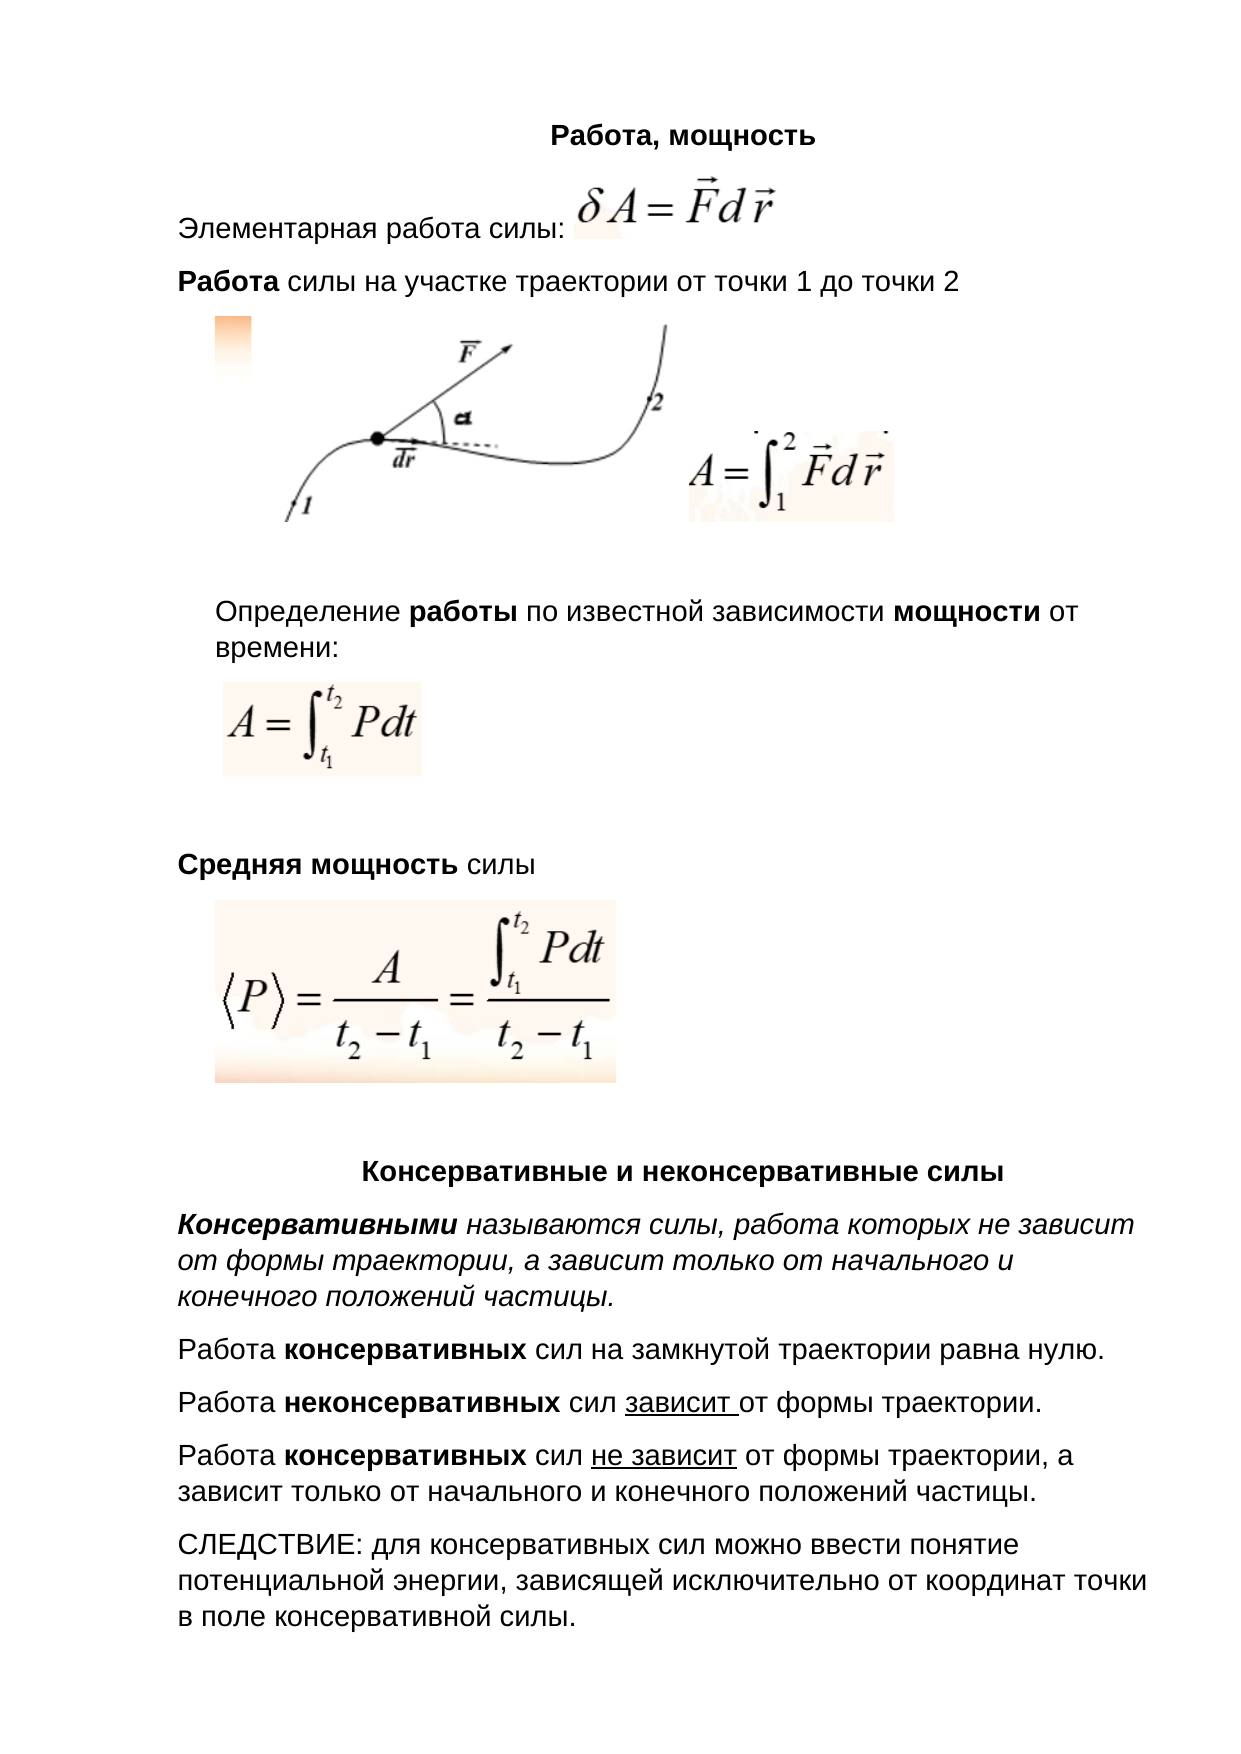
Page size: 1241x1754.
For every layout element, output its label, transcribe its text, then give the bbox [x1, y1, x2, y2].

picture [214, 316, 681, 522]
picture [573, 171, 790, 239]
text Консервативными называются силы, работа которых не зависит от формы траектории, а зависит только от начального и конечного положений частицы. [177, 1207, 1152, 1313]
text Работа неконсервативных сил зависит от формы траектории. [177, 1385, 1152, 1418]
text СЛЕДСТВИЕ: для консервативных сил можно ввести понятие потенциальной энергии, зависящей исключительно от координат точки в поле консервативной силы. [177, 1527, 1152, 1633]
text Элементарная работа силы: [177, 171, 1152, 244]
text Определение работы по известной зависимости мощности от времени: [215, 594, 1152, 663]
picture [214, 900, 616, 1083]
text Работа консервативных сил на замкнутой траектории равна нулю. [177, 1332, 1152, 1366]
text Работа консервативных сил не зависит от формы траектории, а зависит только от начального и конечного положений частицы. [177, 1438, 1152, 1507]
text Средняя мощность силы [177, 847, 1152, 881]
text Работа силы на участке траектории от точки 1 до точки 2 [177, 264, 1152, 297]
picture [222, 682, 422, 776]
picture [689, 431, 894, 522]
text Консервативные и неконсервативные силы [215, 1154, 1152, 1188]
text Работа, мощность [215, 118, 1152, 152]
